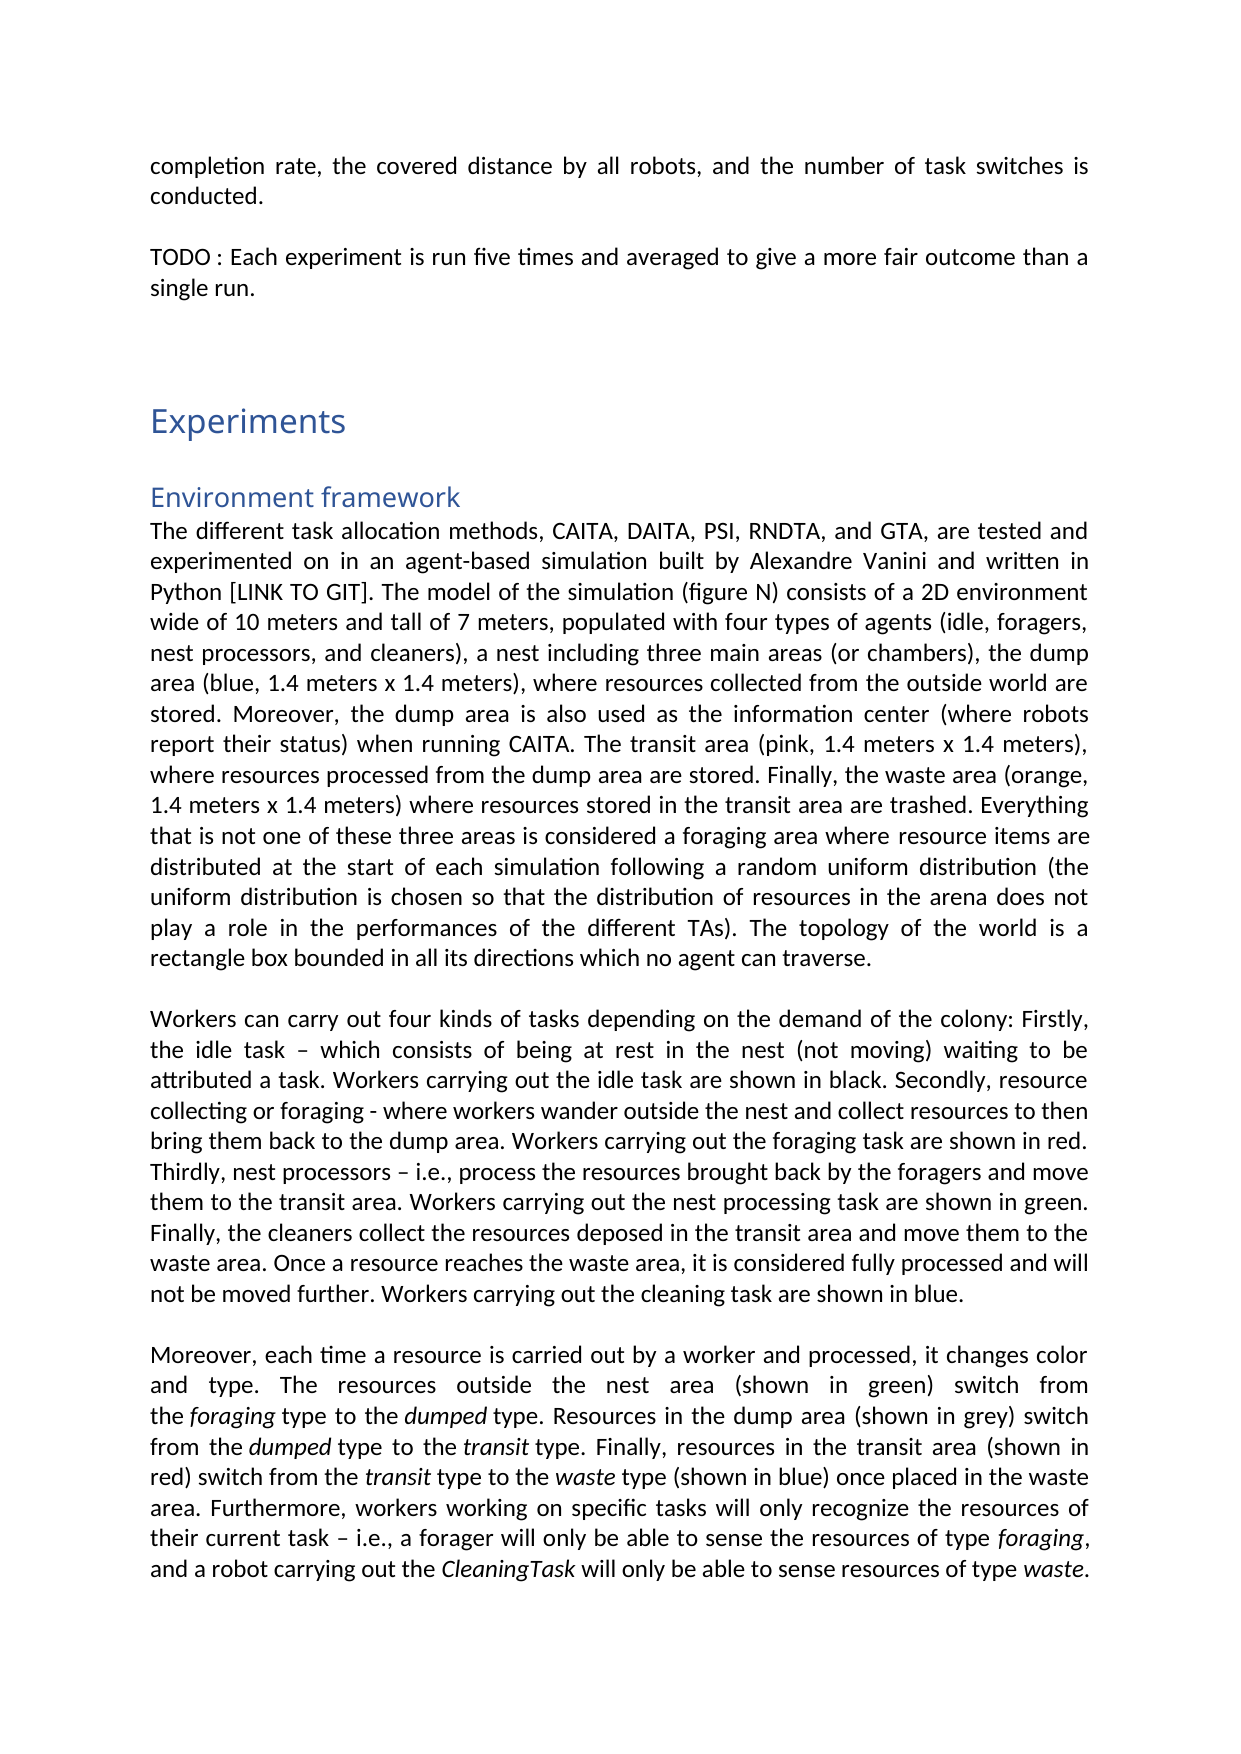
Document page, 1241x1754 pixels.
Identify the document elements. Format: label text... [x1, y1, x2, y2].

subtitle Experiments [150, 398, 1090, 443]
text The different task allocation methods, CAITA, DAITA, PSI, RNDTA, and GTA, are tested and experimented on in an agent-based simulation built by Alexandre Vanini and written in Python [LINK TO GIT]. The model of the simulation (figure N) consists of a 2D environment wide of 10 meters and tall of 7 meters, populated with four types of agents (idle, foragers, nest processors, and cleaners), a nest including three main areas (or chambers), the dump area (blue, 1.4 meters x 1.4 meters), where resources collected from the outside world are stored. Moreover, the dump area is also used as the information center (where robots report their status) when running CAITA. The transit area (pink, 1.4 meters x 1.4 meters), where resources processed from the dump area are stored. Finally, the waste area (orange, 1.4 meters x 1.4 meters) where resources stored in the transit area are trashed. Everything that is not one of these three areas is considered a foraging area where resource items are distributed at the start of each simulation following a random uniform distribution (the uniform distribution is chosen so that the distribution of resources in the arena does not play a role in the performances of the different TAs). The topology of the world is a rectangle box bounded in all its directions which no agent can traverse. [150, 515, 1090, 973]
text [150, 150, 1090, 211]
text Moreover, each time a resource is carried out by a worker and processed, it changes color and type. The resources outside the nest area (shown in green) switch from the foraging type to the dumped type. Resources in the dump area (shown in grey) switch from the dumped type to the transit type. Finally, resources in the transit area (shown in red) switch from the transit type to the waste type (shown in blue) once placed in the waste area. Furthermore, workers working on specific tasks will only recognize the resources of their current task – i.e., a forager will only be able to sense the resources of type foraging, and a robot carrying out the CleaningTask will only be able to sense resources of type waste. [150, 1339, 1090, 1583]
subtitle Environment framework [150, 478, 1090, 515]
text TODO : Each experiment is run five times and averaged to give a more fair outcome than a single run. [150, 242, 1090, 303]
text Workers can carry out four kinds of tasks depending on the demand of the colony: Firstly, the idle task – which consists of being at rest in the nest (not moving) waiting to be attributed a task. Workers carrying out the idle task are shown in black. Secondly, resource collecting or foraging - where workers wander outside the nest and collect resources to then bring them back to the dump area. Workers carrying out the foraging task are shown in red. Thirdly, nest processors – i.e., process the resources brought back by the foragers and move them to the transit area. Workers carrying out the nest processing task are shown in green. Finally, the cleaners collect the resources deposed in the transit area and move them to the waste area. Once a resource reaches the waste area, it is considered fully processed and will not be moved further. Workers carrying out the cleaning task are shown in blue. [150, 1003, 1090, 1308]
